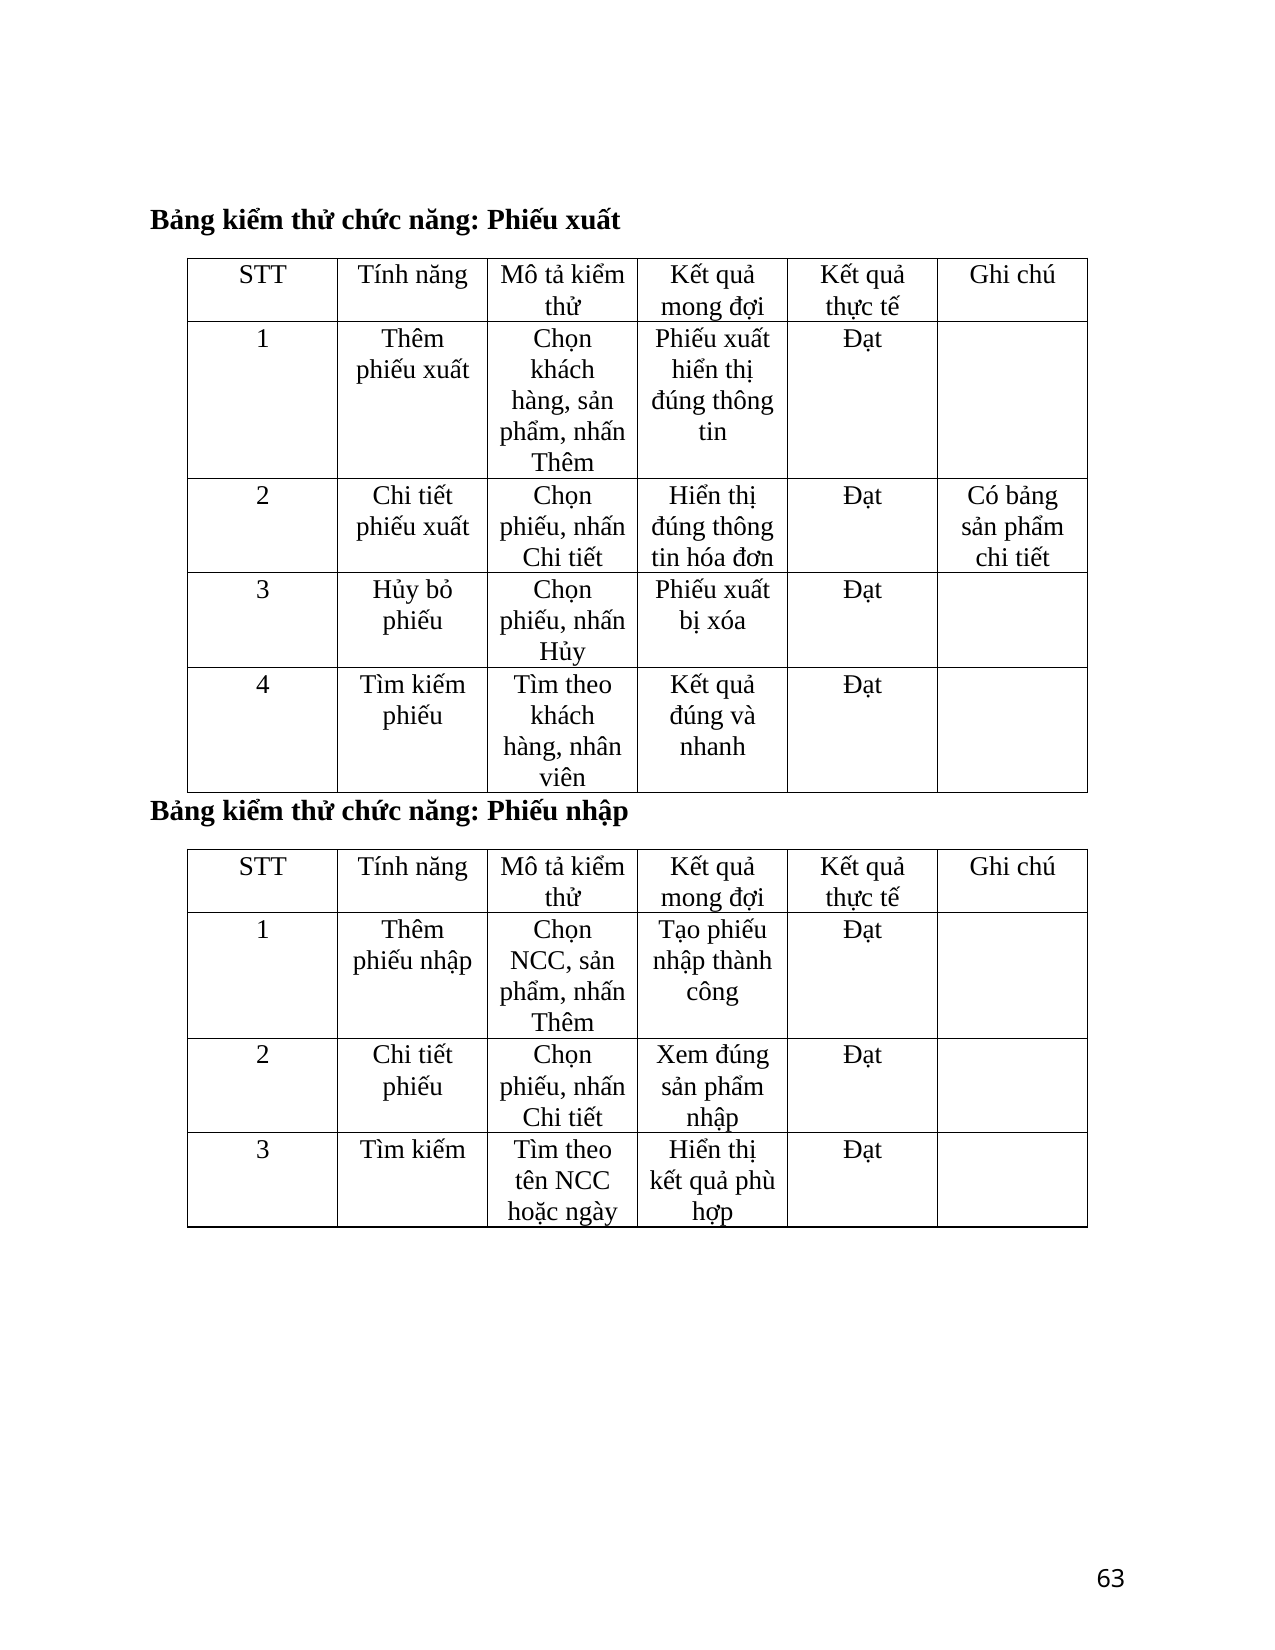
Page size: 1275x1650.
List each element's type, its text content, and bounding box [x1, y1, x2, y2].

table_cell [938, 668, 1087, 792]
table_cell Đạt [788, 573, 937, 667]
table_header Kết quả thực tế [788, 850, 937, 912]
table_cell Đạt [788, 1039, 937, 1132]
table_cell Đạt [788, 668, 937, 792]
table_cell Tìm theo khách hàng, nhân viên [488, 668, 637, 792]
table_header Tính năng [338, 850, 487, 912]
table_header Ghi chú [938, 259, 1087, 321]
table_cell Kết quả đúng và nhanh [638, 668, 787, 792]
table_cell Đạt [788, 913, 937, 1037]
table_cell Phiếu xuất hiển thị đúng thông tin [638, 322, 787, 478]
table_cell Chọn phiếu, nhấn Hủy [488, 573, 637, 667]
text Bảng kiểm thử chức năng: Phiếu nhập [150, 793, 1125, 827]
table_cell Chọn phiếu, nhấn Chi tiết [488, 1039, 637, 1132]
table_cell 2 [188, 479, 337, 572]
table_cell [938, 1133, 1087, 1226]
table_cell Tìm theo tên NCC hoặc ngày [488, 1133, 637, 1226]
table_cell [938, 322, 1087, 478]
table_cell Hủy bỏ phiếu [338, 573, 487, 667]
table_cell Tìm kiếm phiếu [338, 668, 487, 792]
table_cell Tìm kiếm [338, 1133, 487, 1226]
table_cell Có bảng sản phẩm chi tiết [938, 479, 1087, 572]
table_header Mô tả kiểm thử [488, 850, 637, 912]
table_header Tính năng [338, 259, 487, 321]
table_cell Thêm phiếu xuất [338, 322, 487, 478]
table_header Ghi chú [938, 850, 1087, 912]
table_cell Hiển thị đúng thông tin hóa đơn [638, 479, 787, 572]
table_cell Thêm phiếu nhập [338, 913, 487, 1037]
table_cell 3 [188, 573, 337, 667]
table_cell Chi tiết phiếu [338, 1039, 487, 1132]
table_cell Đạt [788, 479, 937, 572]
table_cell 4 [188, 668, 337, 792]
table_cell Chọn NCC, sản phẩm, nhấn Thêm [488, 913, 637, 1037]
table_cell [938, 1039, 1087, 1132]
text Bảng kiểm thử chức năng: Phiếu xuất [150, 202, 1125, 236]
table_cell Hiển thị kết quả phù hợp [638, 1133, 787, 1226]
table_cell [938, 913, 1087, 1037]
table_header Kết quả mong đợi [638, 850, 787, 912]
table_header Kết quả mong đợi [638, 259, 787, 321]
table_cell Chọn khách hàng, sản phẩm, nhấn Thêm [488, 322, 637, 478]
table_header STT [188, 850, 337, 912]
table_header Kết quả thực tế [788, 259, 937, 321]
table_cell Chọn phiếu, nhấn Chi tiết [488, 479, 637, 572]
table_cell 1 [188, 322, 337, 478]
table_cell Tạo phiếu nhập thành công [638, 913, 787, 1037]
table_cell Đạt [788, 322, 937, 478]
table_cell Đạt [788, 1133, 937, 1226]
table_header STT [188, 259, 337, 321]
table_cell Phiếu xuất bị xóa [638, 573, 787, 667]
table_cell 2 [188, 1039, 337, 1132]
table_cell 1 [188, 913, 337, 1037]
table_cell 3 [188, 1133, 337, 1226]
table_cell [938, 573, 1087, 667]
table_cell Xem đúng sản phẩm nhập [638, 1039, 787, 1132]
table_header Mô tả kiểm thử [488, 259, 637, 321]
table_cell Chi tiết phiếu xuất [338, 479, 487, 572]
